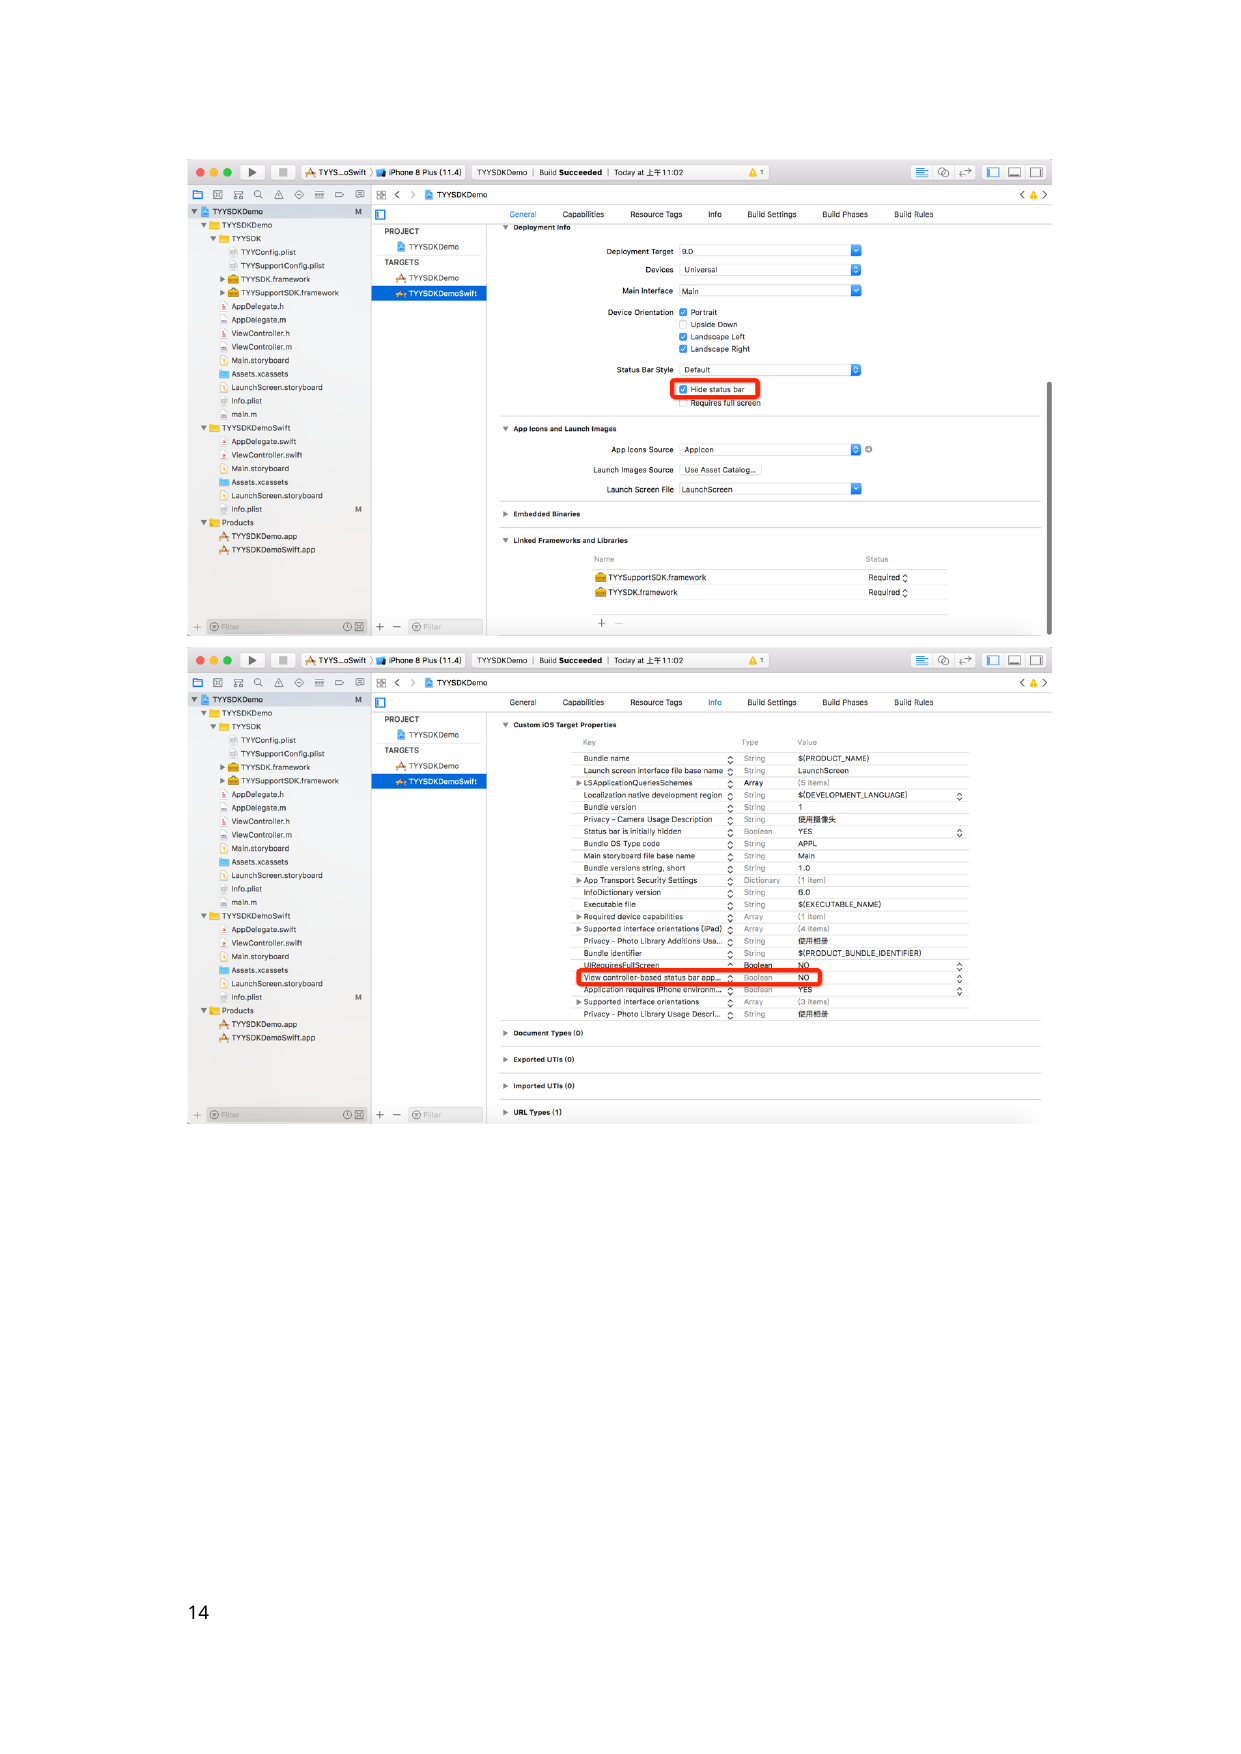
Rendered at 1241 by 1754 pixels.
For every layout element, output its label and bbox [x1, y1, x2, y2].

picture [187, 647, 1053, 1124]
picture [187, 159, 1053, 636]
